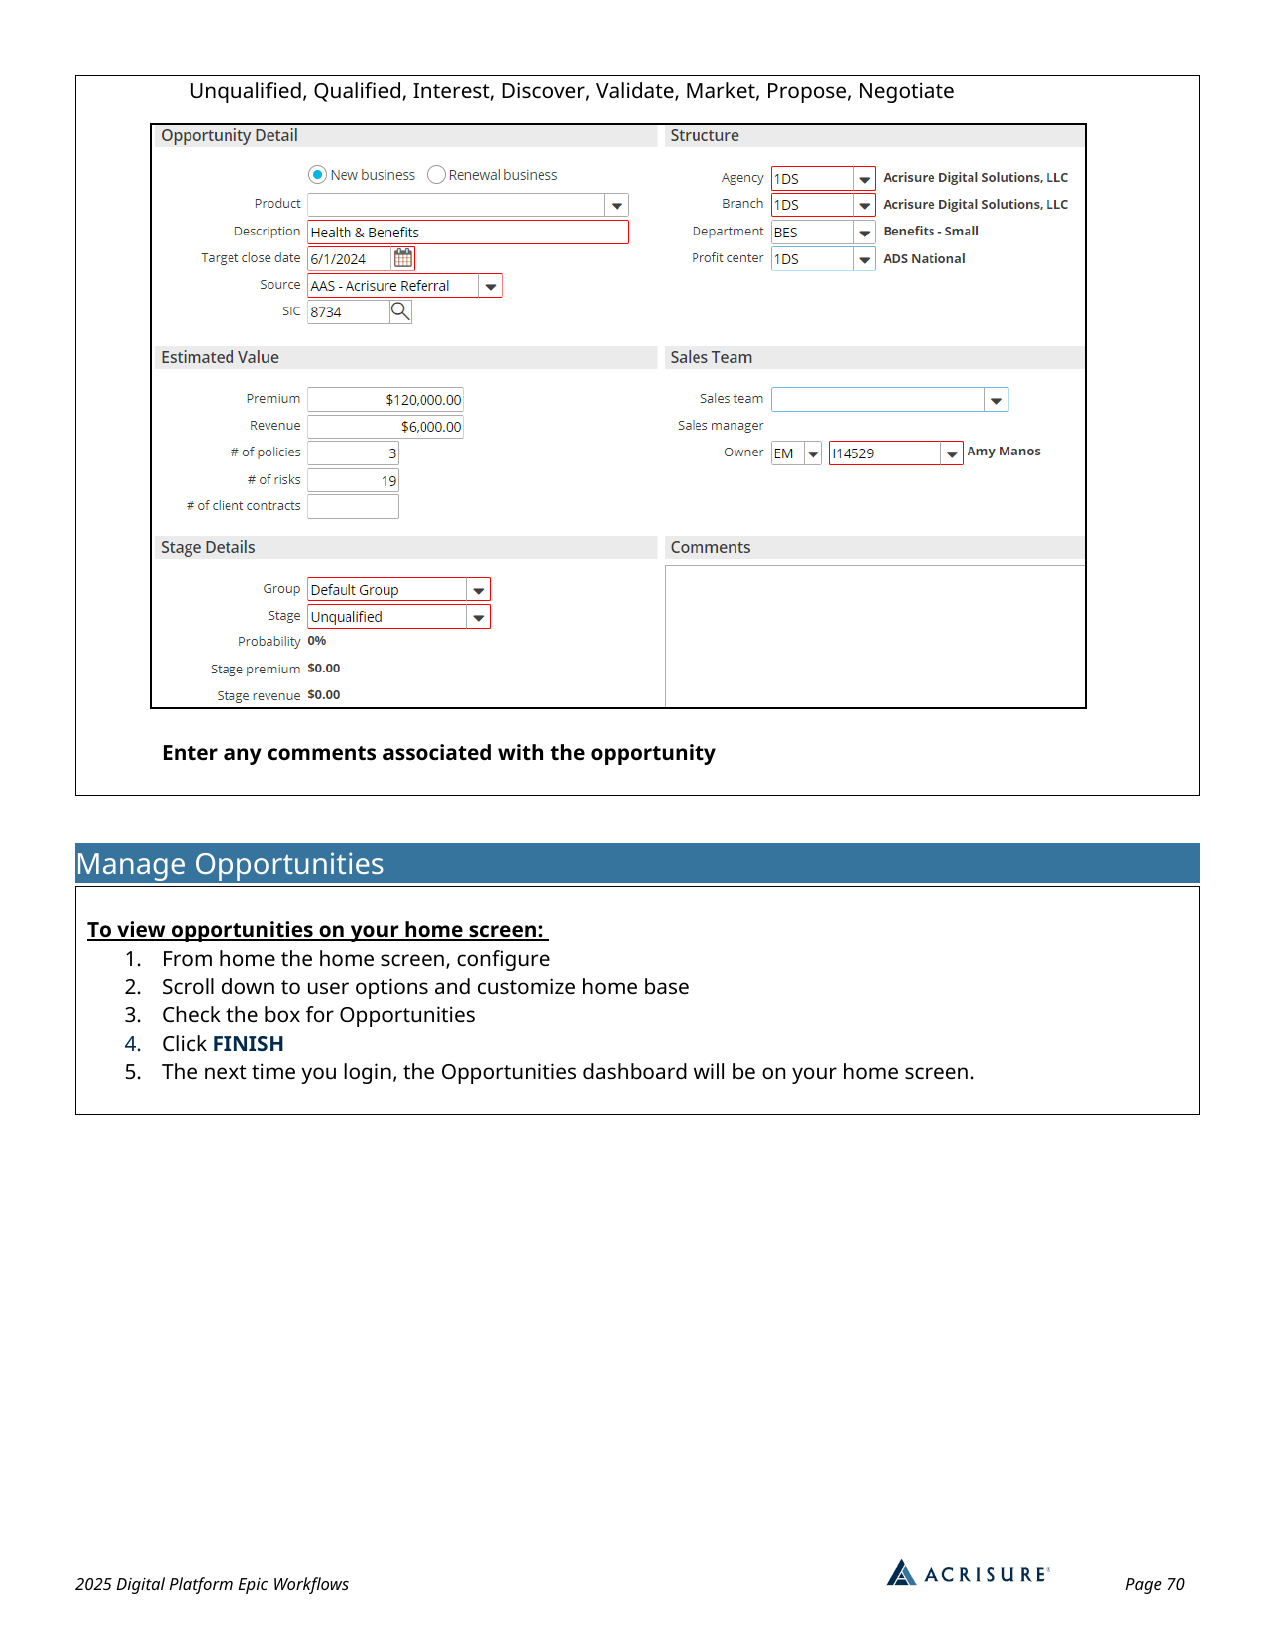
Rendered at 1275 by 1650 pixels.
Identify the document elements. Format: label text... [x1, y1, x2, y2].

subtitle Manage Opportunities [75, 843, 1200, 883]
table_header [76, 76, 1199, 795]
picture [885, 1555, 1050, 1591]
picture [152, 125, 1085, 707]
table_header To view opportunities on your home screen: From home the home screen, configure Scroll down to user options and customize home base Check the box for Opportunities Click FINISH The next time you login, the Opportunities dashboard will be on your home screen. Adjusting your view on the home screen: These features can be used to change what opportunities you see on your home screen, and what you see about each opportunity. Adjust opportunity filter to Next 30, 60, 90, 120 or 150 days View others’ opportunities Select Columns To update opportunity detail: Locate Account Click Opportunities Double click or click the edit button Update details as needed Change opportunity stage: Select Opportunity (On home screen or in client account) Right click – Change Stage The system will default to the next stage, select another as applicable Click FINISH [76, 887, 1199, 1114]
